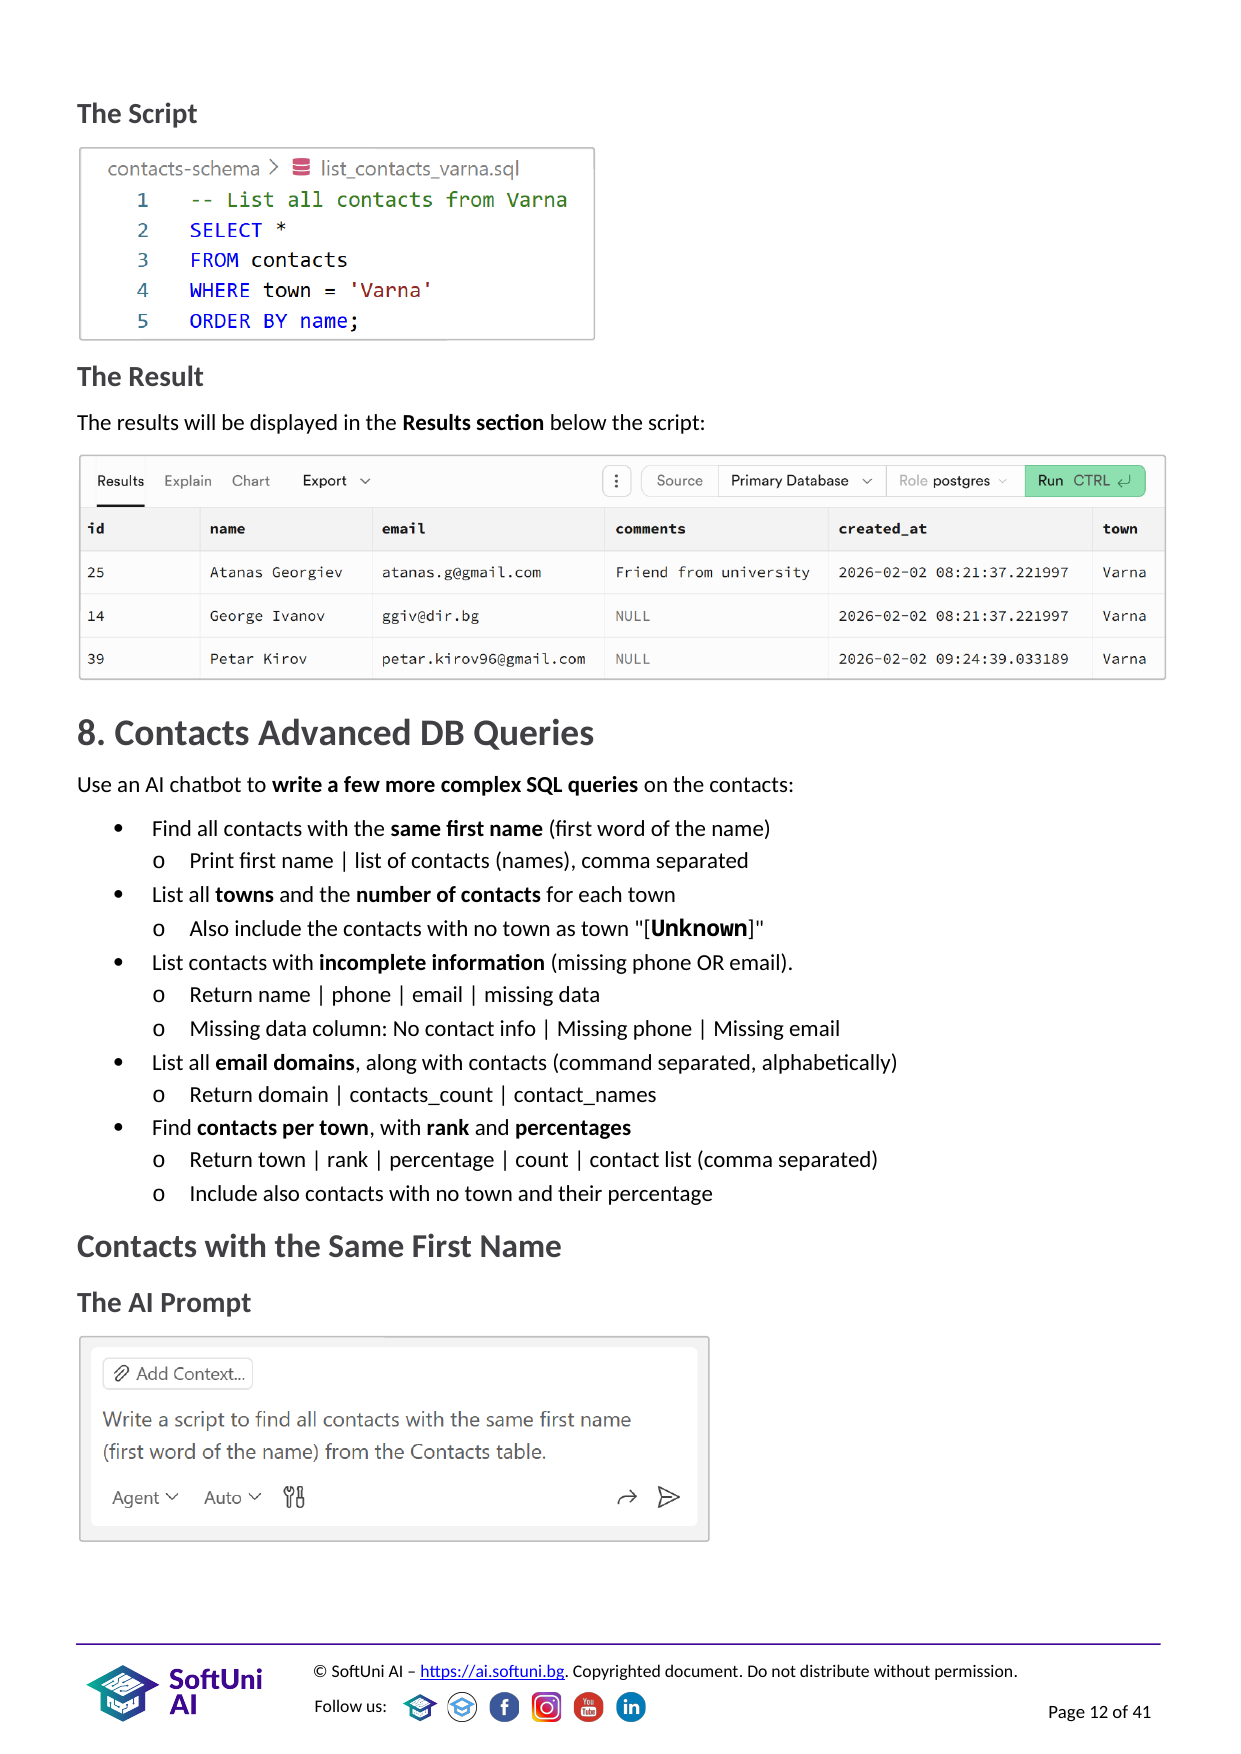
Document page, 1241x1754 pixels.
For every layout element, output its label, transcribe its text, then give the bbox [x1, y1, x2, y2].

picture [616, 1713, 625, 1722]
list List all email domains, along with contacts (command separated, alphabetically) [114, 1048, 1163, 1076]
list List all towns and the number of contacts for each town [114, 880, 1163, 908]
picture [637, 1692, 646, 1701]
list Print first name | list of contacts (names), comma separated [152, 847, 1163, 876]
list Return domain | contacts_count | contact_names [152, 1080, 1163, 1109]
subtitle Contacts with the Same First Name [77, 1225, 1163, 1266]
subtitle The AI Prompt [77, 1284, 1163, 1320]
picture [616, 1692, 625, 1701]
picture [489, 1692, 519, 1722]
picture [637, 1713, 646, 1722]
subtitle Contacts Advanced DB Queries [77, 709, 1163, 754]
list Return name | phone | email | missing data [152, 981, 1163, 1010]
subtitle The Result [77, 358, 1163, 394]
text Use an AI chatbot to write a few more complex SQL queries on the contacts: [77, 770, 1163, 798]
picture [83, 1663, 265, 1723]
list Find contacts per town, with rank and percentages [114, 1113, 1163, 1141]
picture [81, 457, 1164, 678]
text The results will be displayed in the Results section below the script: [77, 408, 1163, 436]
subtitle The Script [77, 95, 1163, 131]
list Return town | rank | percentage | count | contact list (comma separated) [152, 1146, 1163, 1175]
picture [81, 149, 593, 339]
picture [630, 1704, 639, 1714]
list Missing data column: No contact info | Missing phone | Missing email [152, 1014, 1163, 1043]
list Include also contacts with no town and their percentage [152, 1179, 1163, 1208]
list Also include the contacts with no town as town "[Unknown]" [152, 912, 1163, 944]
list List contacts with incomplete information (missing phone OR email). [114, 948, 1163, 976]
picture [573, 1692, 604, 1722]
picture [531, 1692, 562, 1722]
picture [81, 1338, 708, 1540]
list Find all contacts with the same first name (first word of the name) [114, 814, 1163, 842]
picture [447, 1692, 477, 1722]
picture [401, 1693, 439, 1722]
